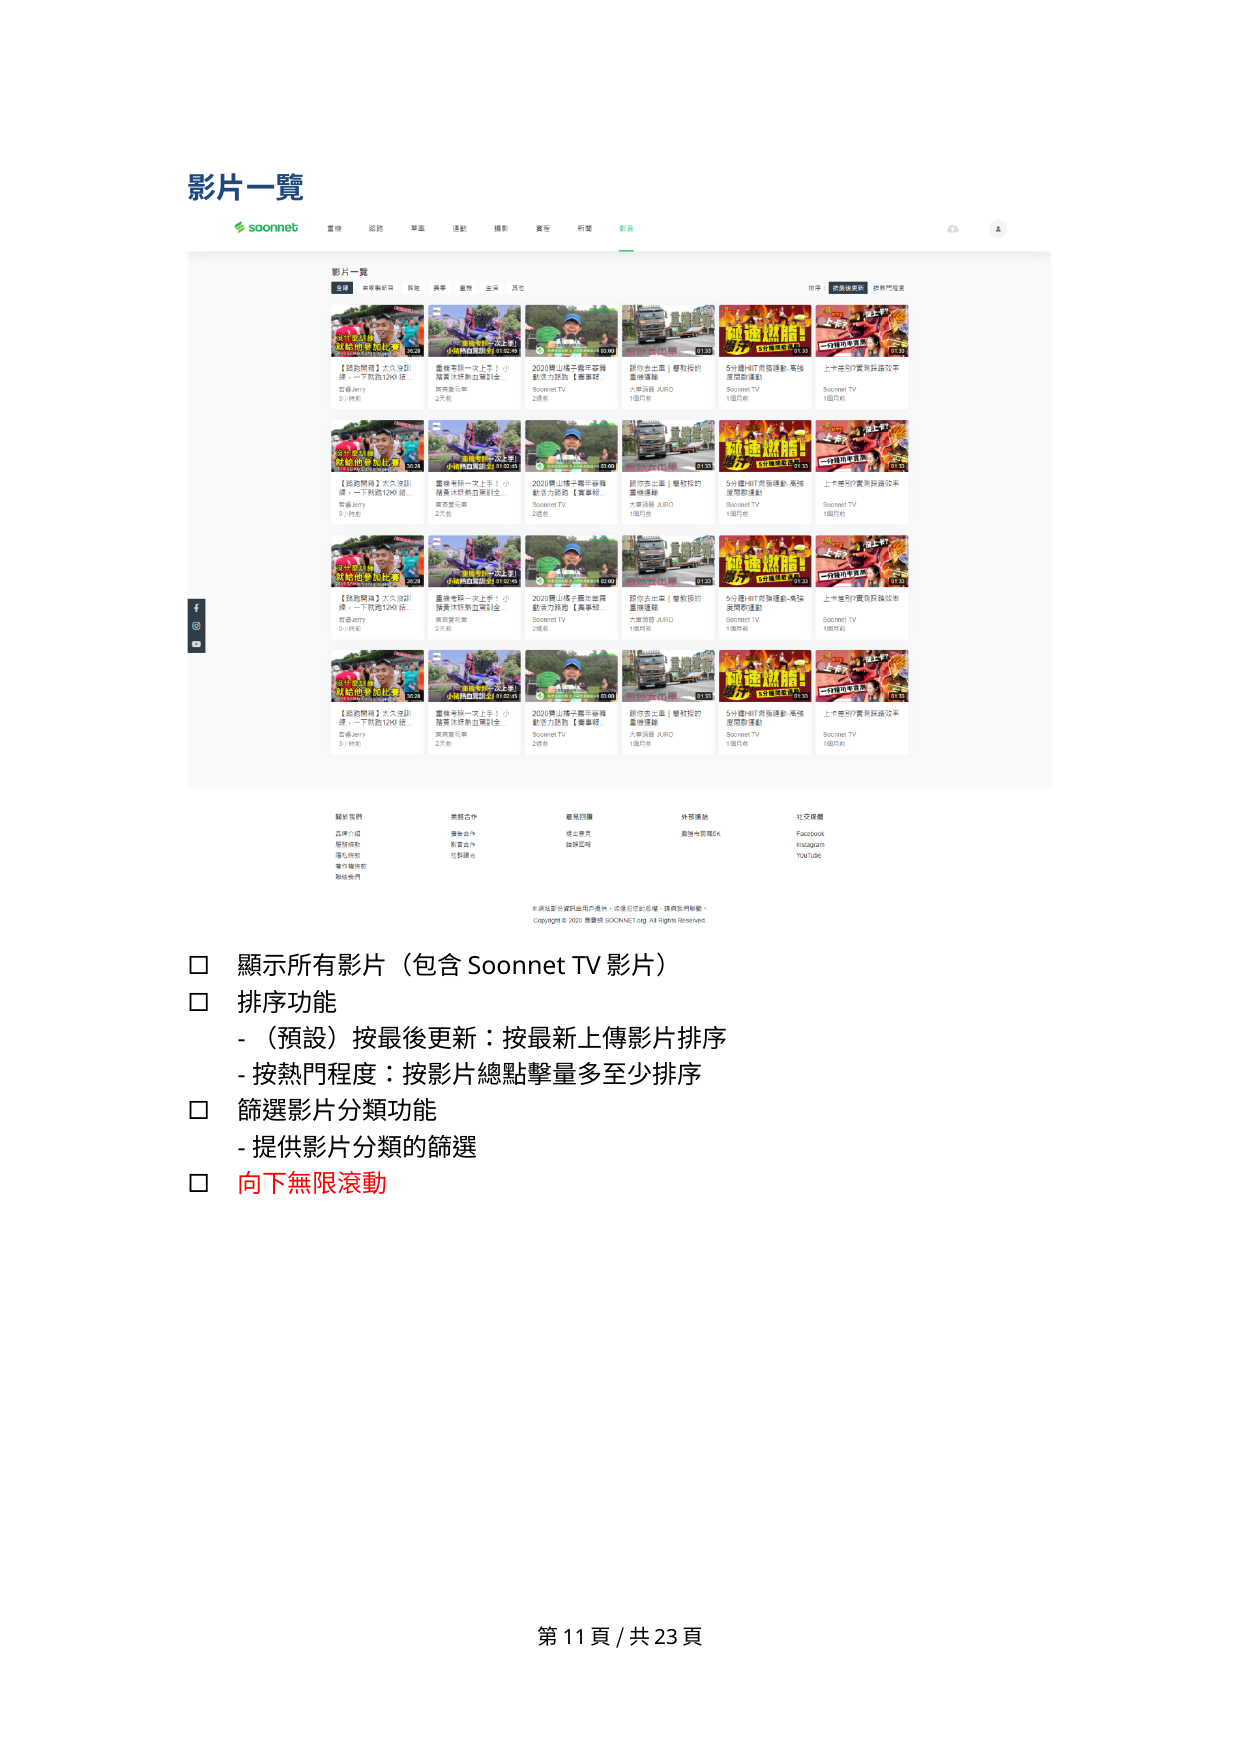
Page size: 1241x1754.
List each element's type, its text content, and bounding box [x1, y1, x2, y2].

list 篩選影片分類功能 - 提供影片分類的篩選 [187, 1091, 1053, 1163]
list 排序功能 - （預設）按最後更新：按最新上傳影片排序 - 按熱門程度：按影片總點擊量多至少排序 [187, 982, 1053, 1091]
subtitle 影片一覽 [187, 164, 1053, 207]
list 向下無限滾動 [187, 1163, 1053, 1234]
picture [187, 206, 1052, 946]
list 顯示所有影片（包含Soonnet TV影片） [187, 946, 1053, 982]
